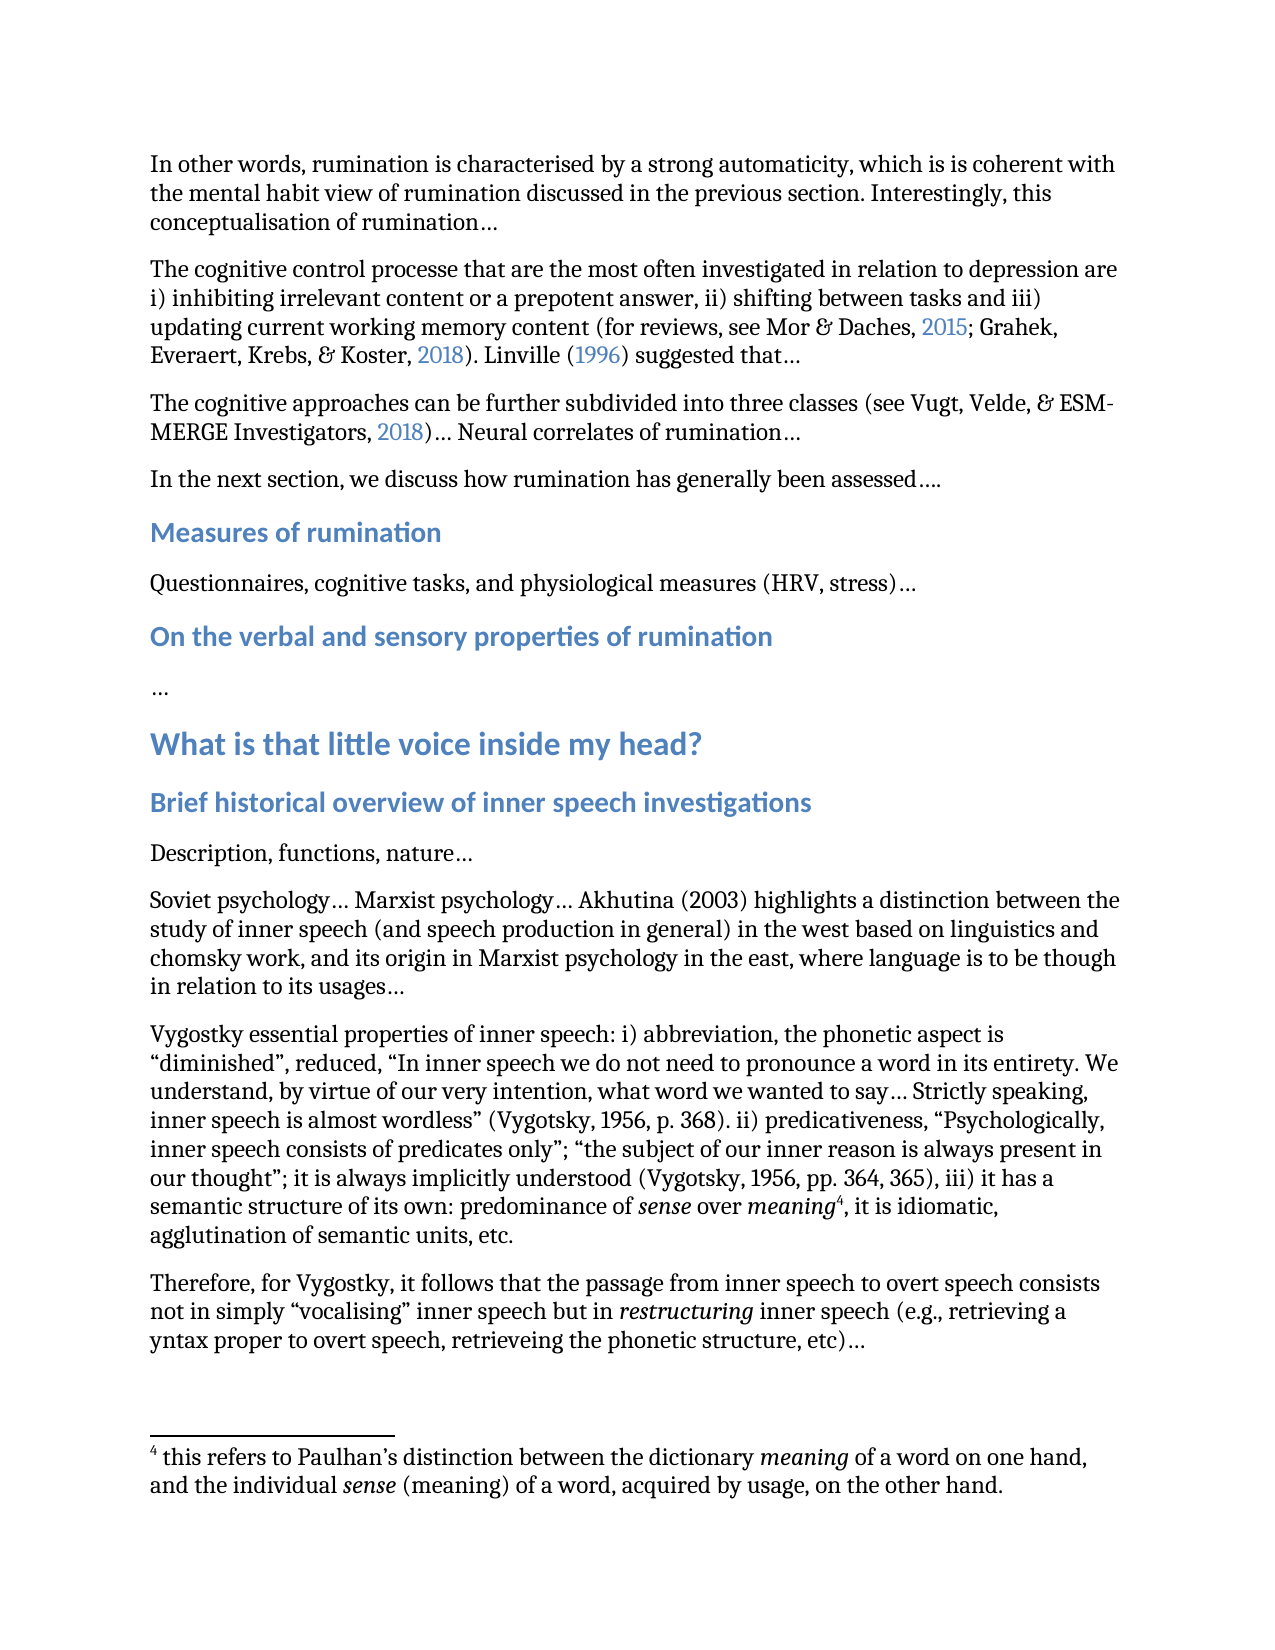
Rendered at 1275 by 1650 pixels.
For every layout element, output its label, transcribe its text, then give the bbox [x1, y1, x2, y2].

subtitle On the verbal and sensory properties of rumination [150, 618, 1125, 654]
text Questionnaires, cognitive tasks, and physiological measures (HRV, stress)… [150, 569, 1125, 598]
text In other words, rumination is characterised by a strong automaticity, which is is coherent with the mental habit view of rumination discussed in the previous section. Interestingly, this conceptualisation of rumination… [150, 150, 1125, 236]
text Therefore, for Vygostky, it follows that the passage from inner speech to overt speech consists not in simply “vocalising” inner speech but in restructuring inner speech (e.g., retrieving a yntax proper to overt speech, retrieveing the phonetic structure, etc)… [150, 1268, 1125, 1355]
subtitle Brief historical overview of inner speech investigations [150, 784, 1125, 820]
text The cognitive control processe that are the most often investigated in relation to depression are i) inhibiting irrelevant content or a prepotent answer, ii) shifting between tasks and iii) updating current working memory content (for reviews, see Mor & Daches, 2015; Grahek, Everaert, Krebs, & Koster, 2018). Linville (1996) suggested that… [150, 255, 1125, 370]
text Soviet psychology… Marxist psychology… Akhutina (2003) highlights a distinction between the study of inner speech (and speech production in general) in the west based on linguistics and chomsky work, and its origin in Marxist psychology in the east, where language is to be though in relation to its usages… [150, 886, 1125, 1001]
text Vygostky essential properties of inner speech: i) abbreviation, the phonetic aspect is “diminished”, reduced, “In inner speech we do not need to pronounce a word in its entirety. We understand, by virtue of our very intention, what word we wanted to say… Strictly speaking, inner speech is almost wordless” (Vygotsky, 1956, p. 368). ii) predicativeness, “Psychologically, inner speech consists of predicates only”; “the subject of our inner reason is always present in our thought”; it is always implicitly understood (Vygotsky, 1956, pp. 364, 365), iii) it has a semantic structure of its own: predominance of sense over meaning, it is idiomatic, agglutination of semantic units, etc. [150, 1020, 1125, 1250]
text Description, functions, nature… [150, 838, 1125, 867]
text … [150, 673, 1125, 702]
subtitle What is that little voice inside my head? [150, 722, 1125, 763]
subtitle Measures of rumination [150, 514, 1125, 550]
text The cognitive approaches can be further subdivided into three classes (see Vugt, Velde, & ESM-MERGE Investigators, 2018)… Neural correlates of rumination… [150, 389, 1125, 446]
text In the next section, we discuss how rumination has generally been assessed…. [150, 465, 1125, 494]
